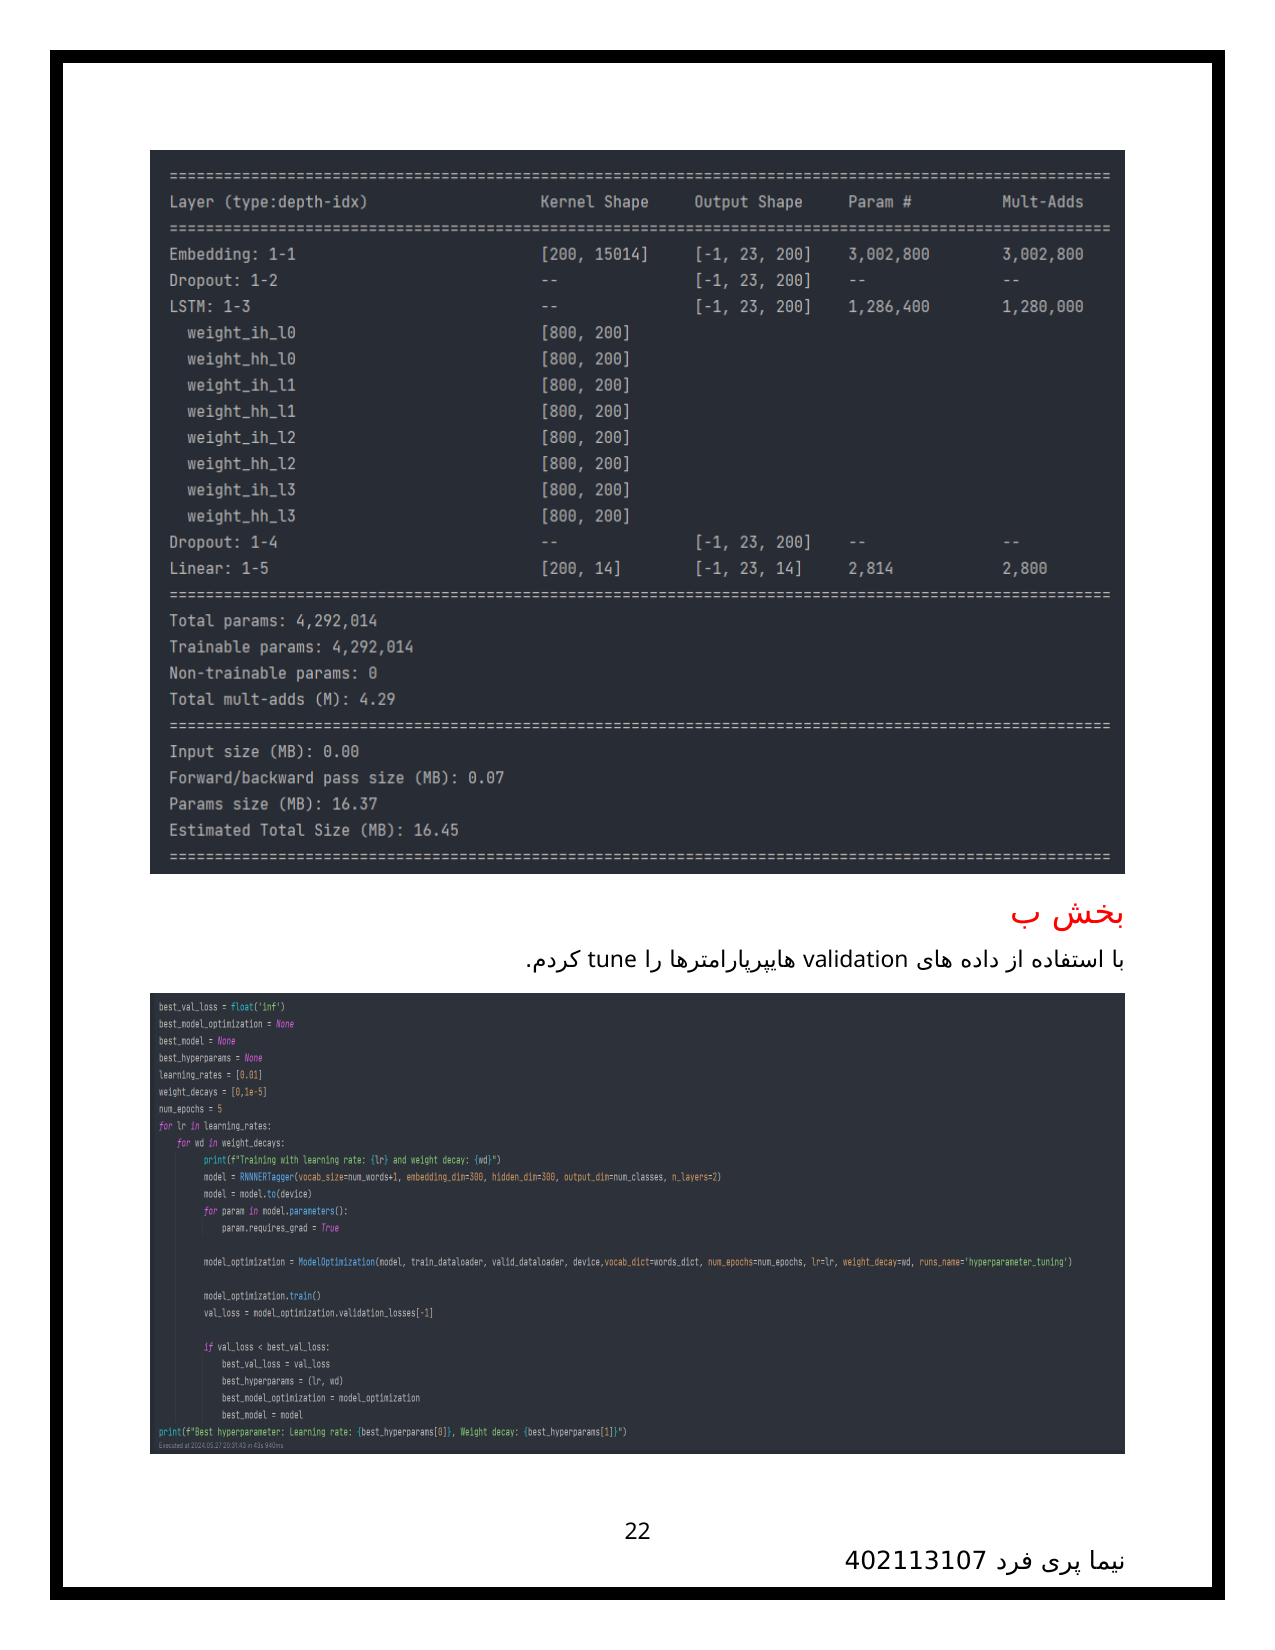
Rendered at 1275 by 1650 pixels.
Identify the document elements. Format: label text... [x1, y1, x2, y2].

subtitle بخش ب [150, 893, 1125, 932]
text با استفاده از داده های validation هایپرپارامترها را tune کردم. [150, 943, 1125, 974]
picture [150, 993, 1125, 1454]
picture [150, 150, 1125, 874]
